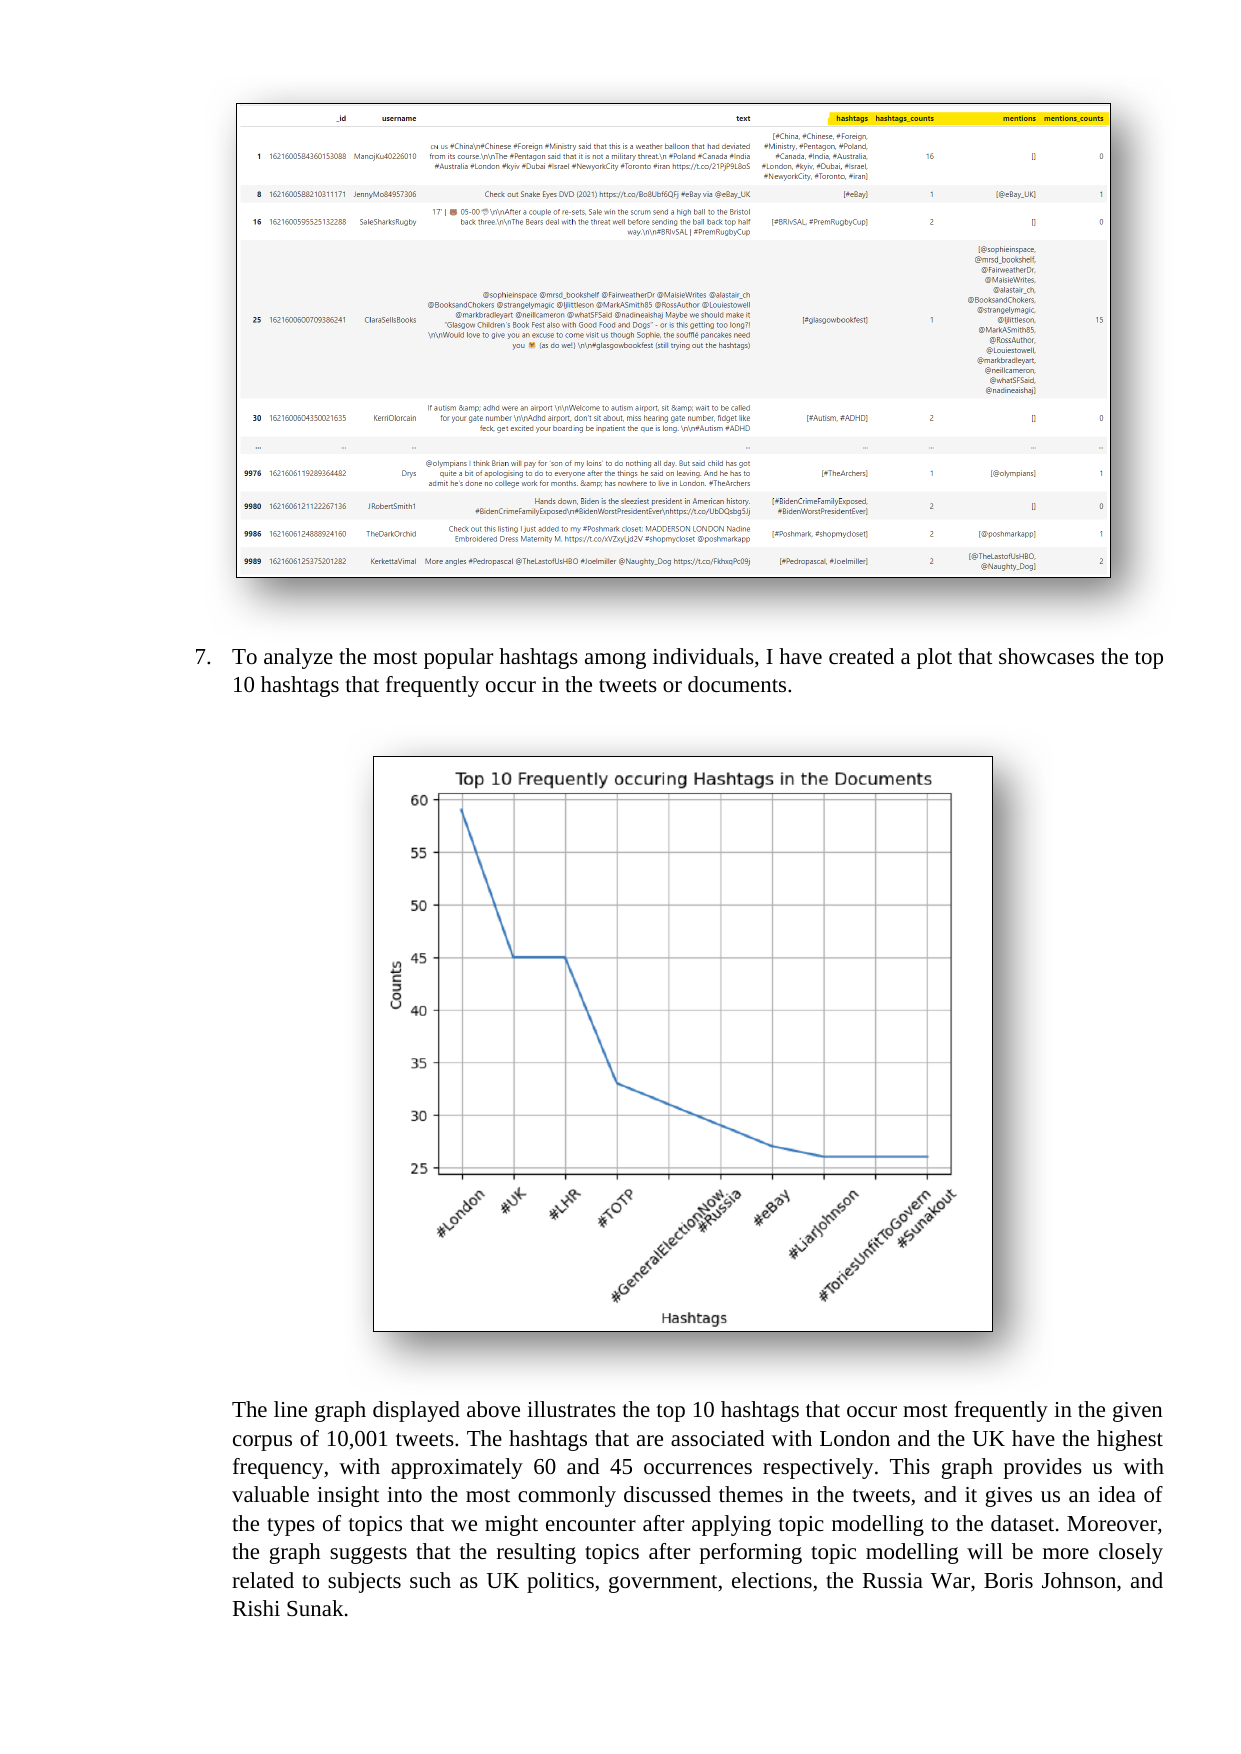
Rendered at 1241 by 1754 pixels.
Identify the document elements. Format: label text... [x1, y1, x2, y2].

picture [237, 104, 1110, 577]
list The line graph displayed above illustrates the top 10 hashtags that occur most frequently in the given corpus of 10,001 tweets. The hashtags that are associated with London and the UK have the highest frequency, with approximately 60 and 45 occurrences respectively. This graph provides us with valuable insight into the most commonly discussed themes in the tweets, and it gives us an idea of the types of topics that we might encounter after applying topic modelling to the dataset. Moreover, the graph suggests that the resulting topics after performing topic modelling will be more closely related to subjects such as UK politics, government, elections, the Russia War, Boris Johnson, and Rishi Sunak. [232, 1396, 1165, 1622]
list To analyze the most popular hashtags among individuals, I have created a plot that showcases the top 10 hashtags that frequently occur in the tweets or documents. [194, 643, 1165, 698]
picture [374, 757, 992, 1331]
